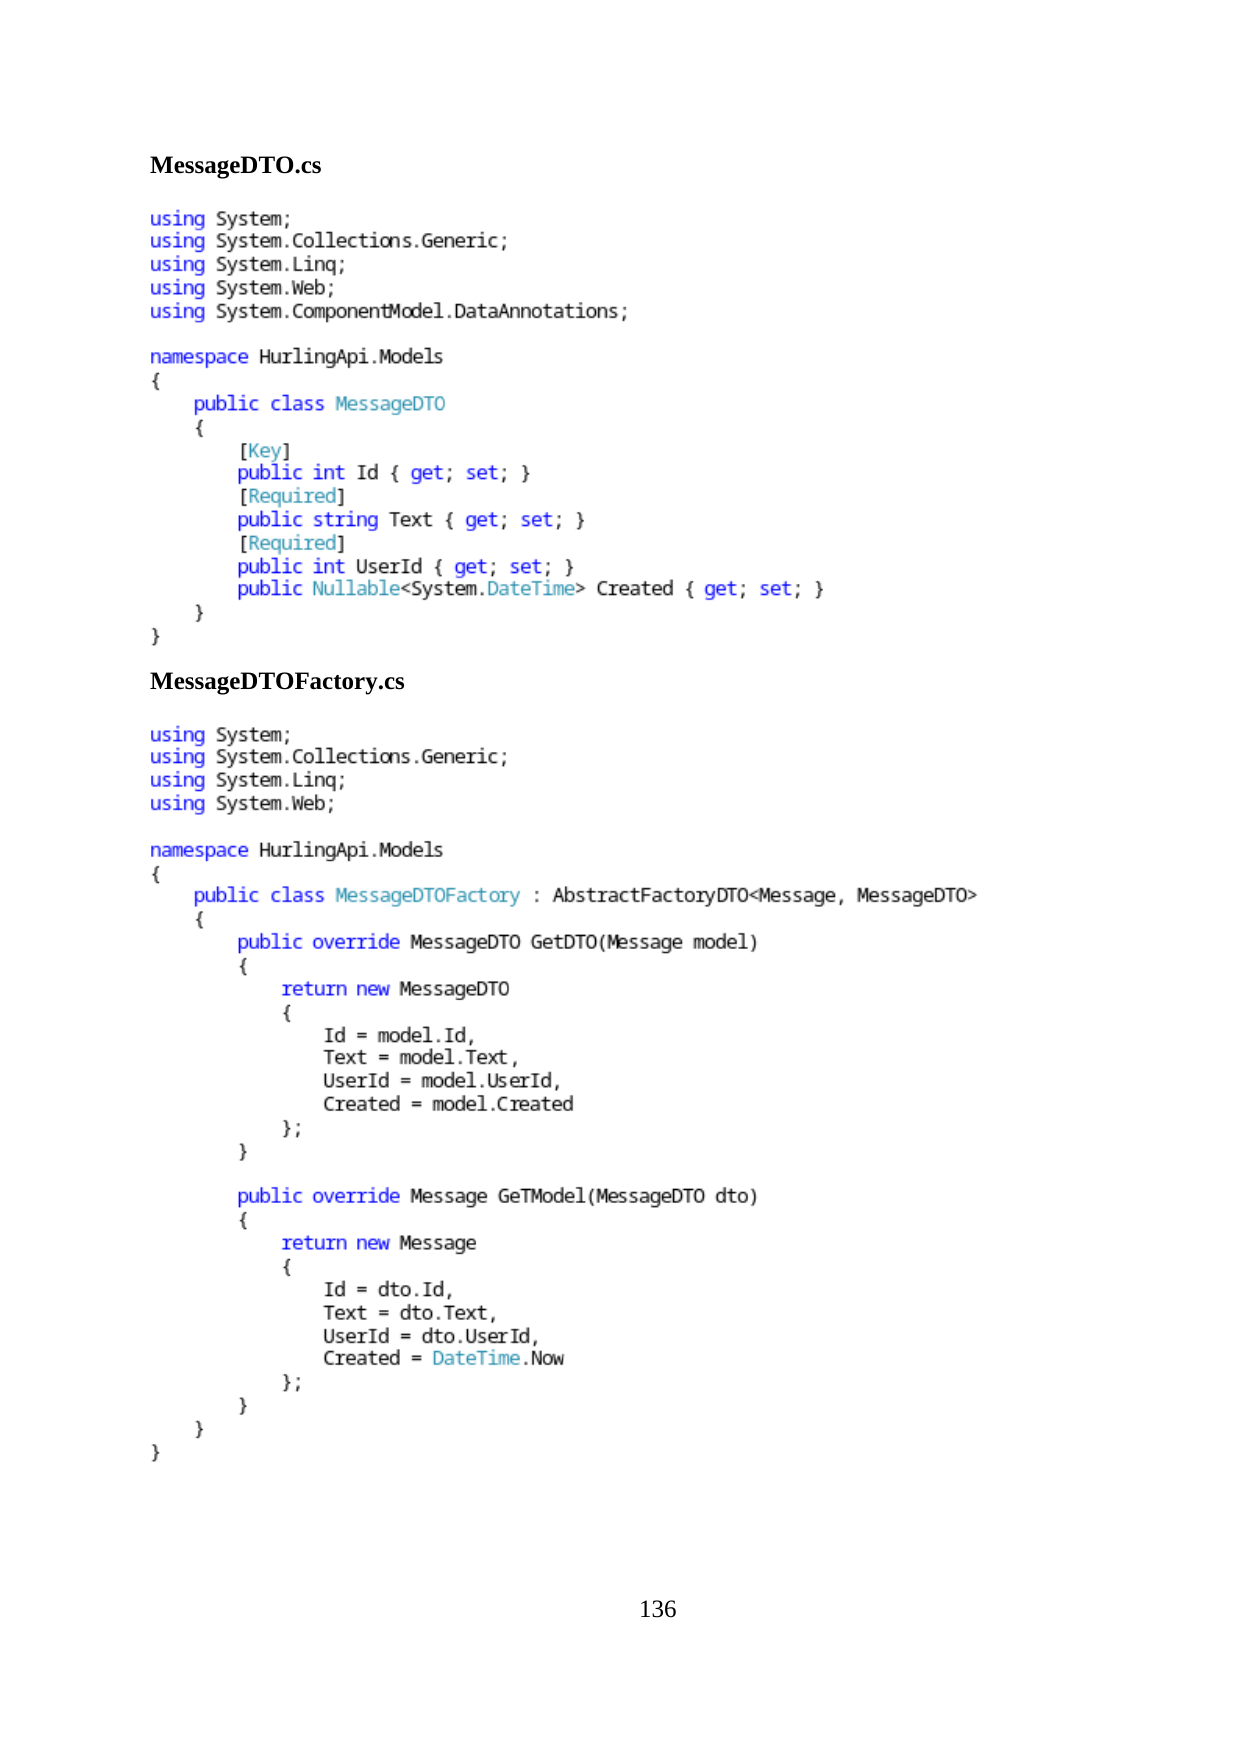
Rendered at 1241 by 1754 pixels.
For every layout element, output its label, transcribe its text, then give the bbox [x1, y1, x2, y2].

subtitle MessageDTOFactory.cs [150, 666, 1090, 695]
subtitle MessageDTO.cs [150, 150, 1090, 179]
